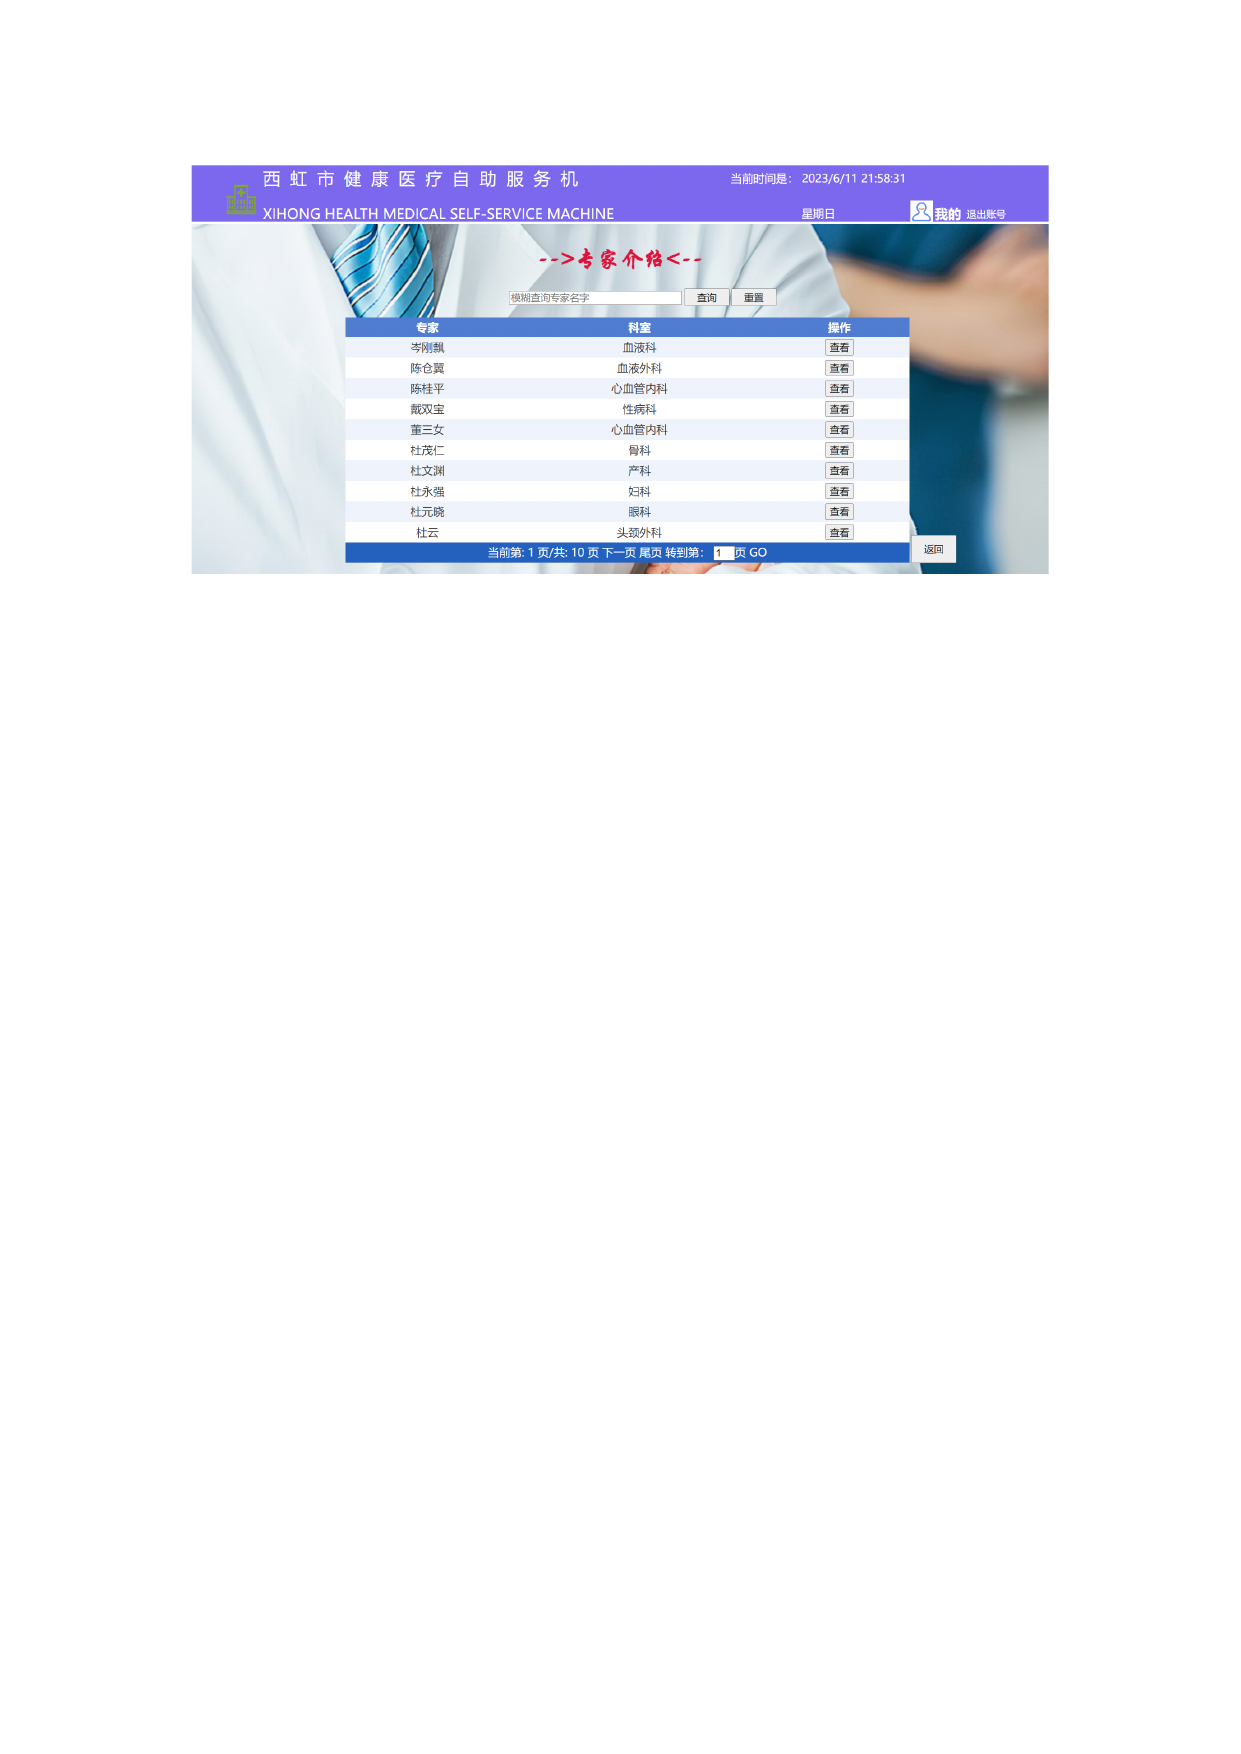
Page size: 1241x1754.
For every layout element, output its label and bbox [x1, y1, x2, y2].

picture [187, 162, 1053, 581]
